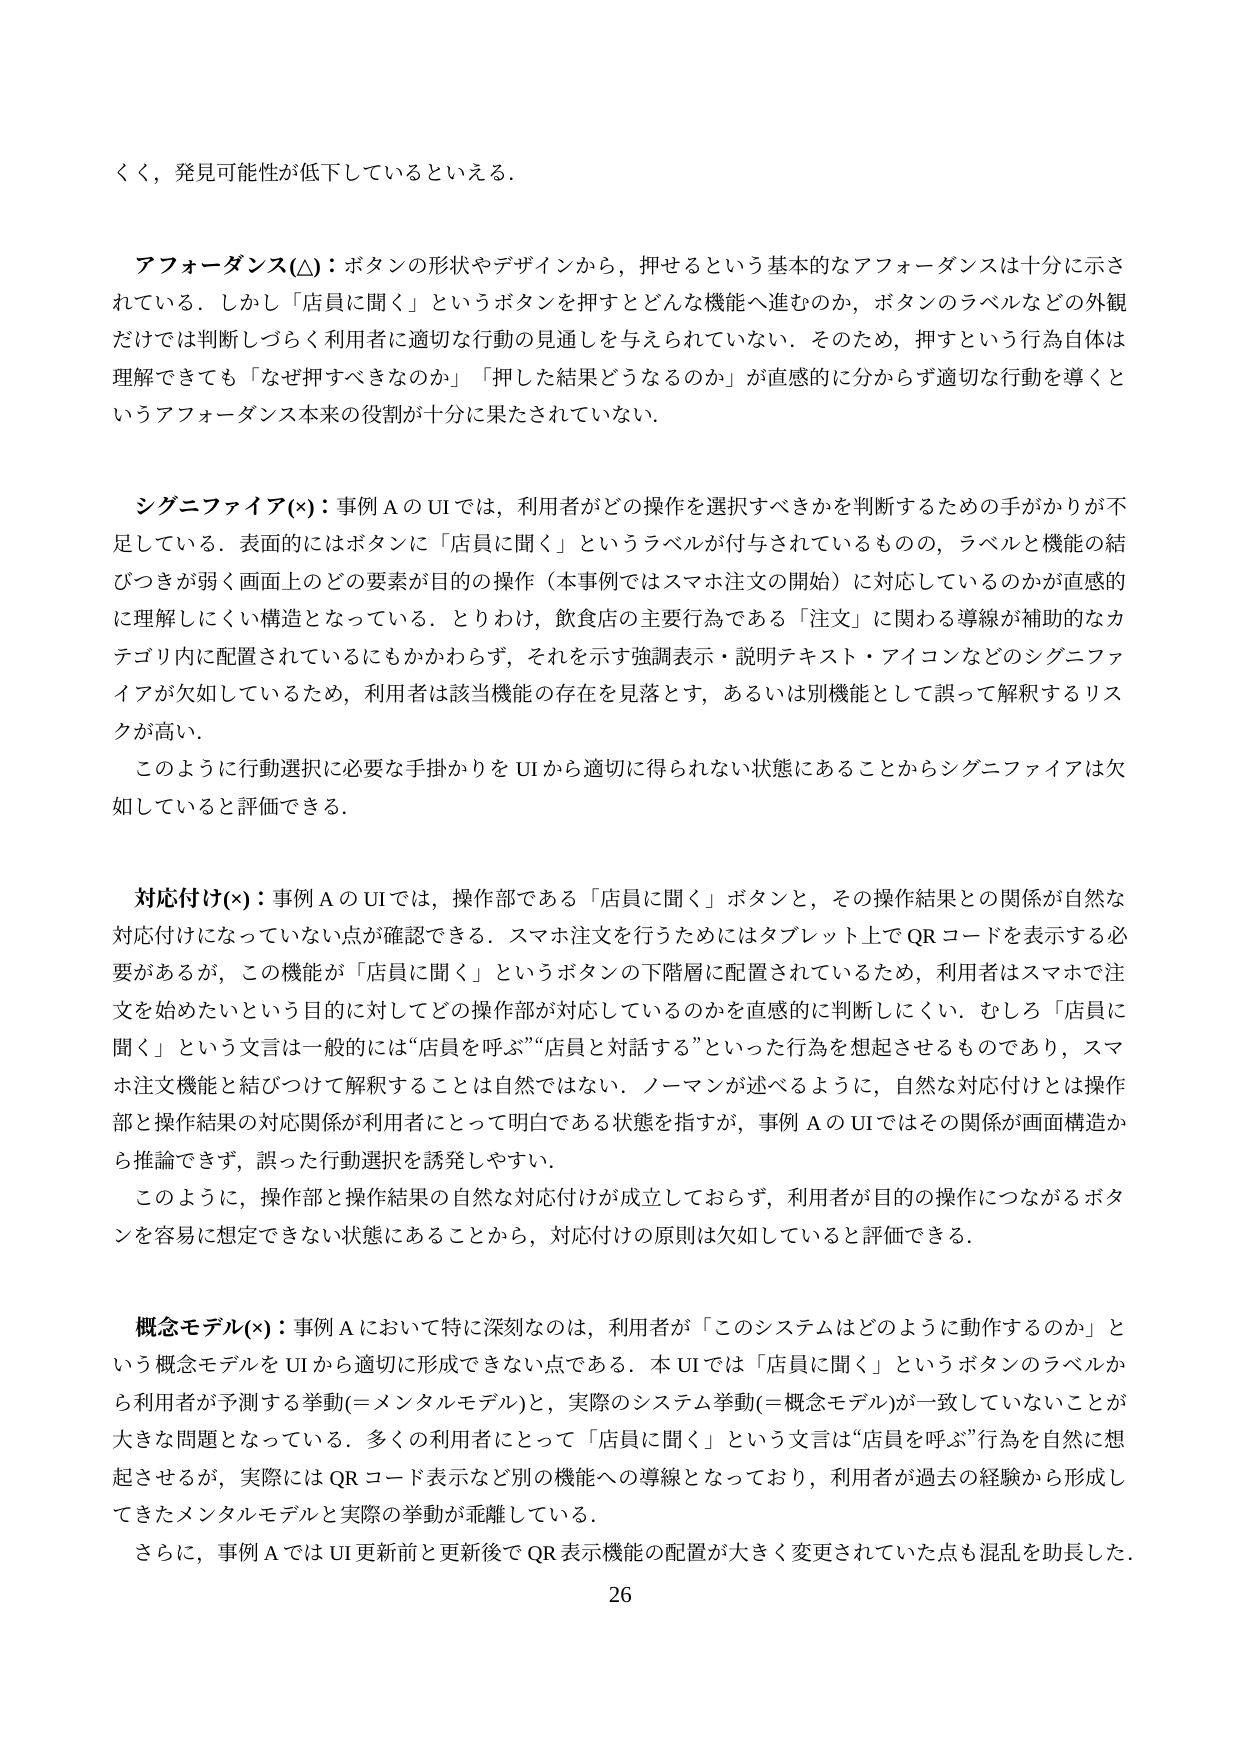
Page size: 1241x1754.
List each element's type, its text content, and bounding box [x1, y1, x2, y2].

text アフォーダンス(△)：ボタンの形状やデザインから，押せるという基本的なアフォーダンスは十分に示されている．しかし「店員に聞く」というボタンを押すとどんな機能へ進むのか，ボタンのラベルなどの外観だけでは判断しづらく利用者に適切な行動の見通しを与えられていない．そのため，押すという行為自体は理解できても「なぜ押すべきなのか」「押した結果どうなるのか」が直感的に分からず適切な行動を導くというアフォーダンス本来の役割が十分に果たされていない． [112, 245, 1128, 432]
text 対応付け(×)：事例AのUIでは，操作部である「店員に聞く」ボタンと，その操作結果との関係が自然な対応付けになっていない点が確認できる．スマホ注文を行うためにはタブレット上でQRコードを表示する必要があるが，この機能が「店員に聞く」というボタンの下階層に配置されているため，利用者はスマホで注文を始めたいという目的に対してどの操作部が対応しているのかを直感的に判断しにくい．むしろ「店員に聞く」という文言は一般的には“店員を呼ぶ”“店員と対話する”といった行為を想起させるものであり，スマホ注文機能と結びつけて解釈することは自然ではない．ノーマンが述べるように，自然な対応付けとは操作部と操作結果の対応関係が利用者にとって明白である状態を指すが，事例AのUIではその関係が画面構造から推論できず，誤った行動選択を誘発しやすい． このように，操作部と操作結果の自然な対応付けが成立しておらず，利用者が目的の操作につながるボタンを容易に想定できない状態にあることから，対応付けの原則は欠如していると評価できる． [112, 878, 1128, 1253]
text シグニファイア(×)：事例AのUIでは，利用者がどの操作を選択すべきかを判断するための手がかりが不足している．表面的にはボタンに「店員に聞く」というラベルが付与されているものの，ラベルと機能の結びつきが弱く画面上のどの要素が目的の操作（本事例ではスマホ注文の開始）に対応しているのかが直感的に理解しにくい構造となっている．とりわけ，飲食店の主要行為である「注文」に関わる導線が補助的なカテゴリ内に配置されているにもかかわらず，それを示す強調表示・説明テキスト・アイコンなどのシグニファイアが欠如しているため，利用者は該当機能の存在を見落とす，あるいは別機能として誤って解釈するリスクが高い． このように行動選択に必要な手掛かりをUIから適切に得られない状態にあることからシグニファイアは欠如していると評価できる． [112, 486, 1128, 824]
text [112, 1307, 1128, 1570]
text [112, 153, 1128, 191]
